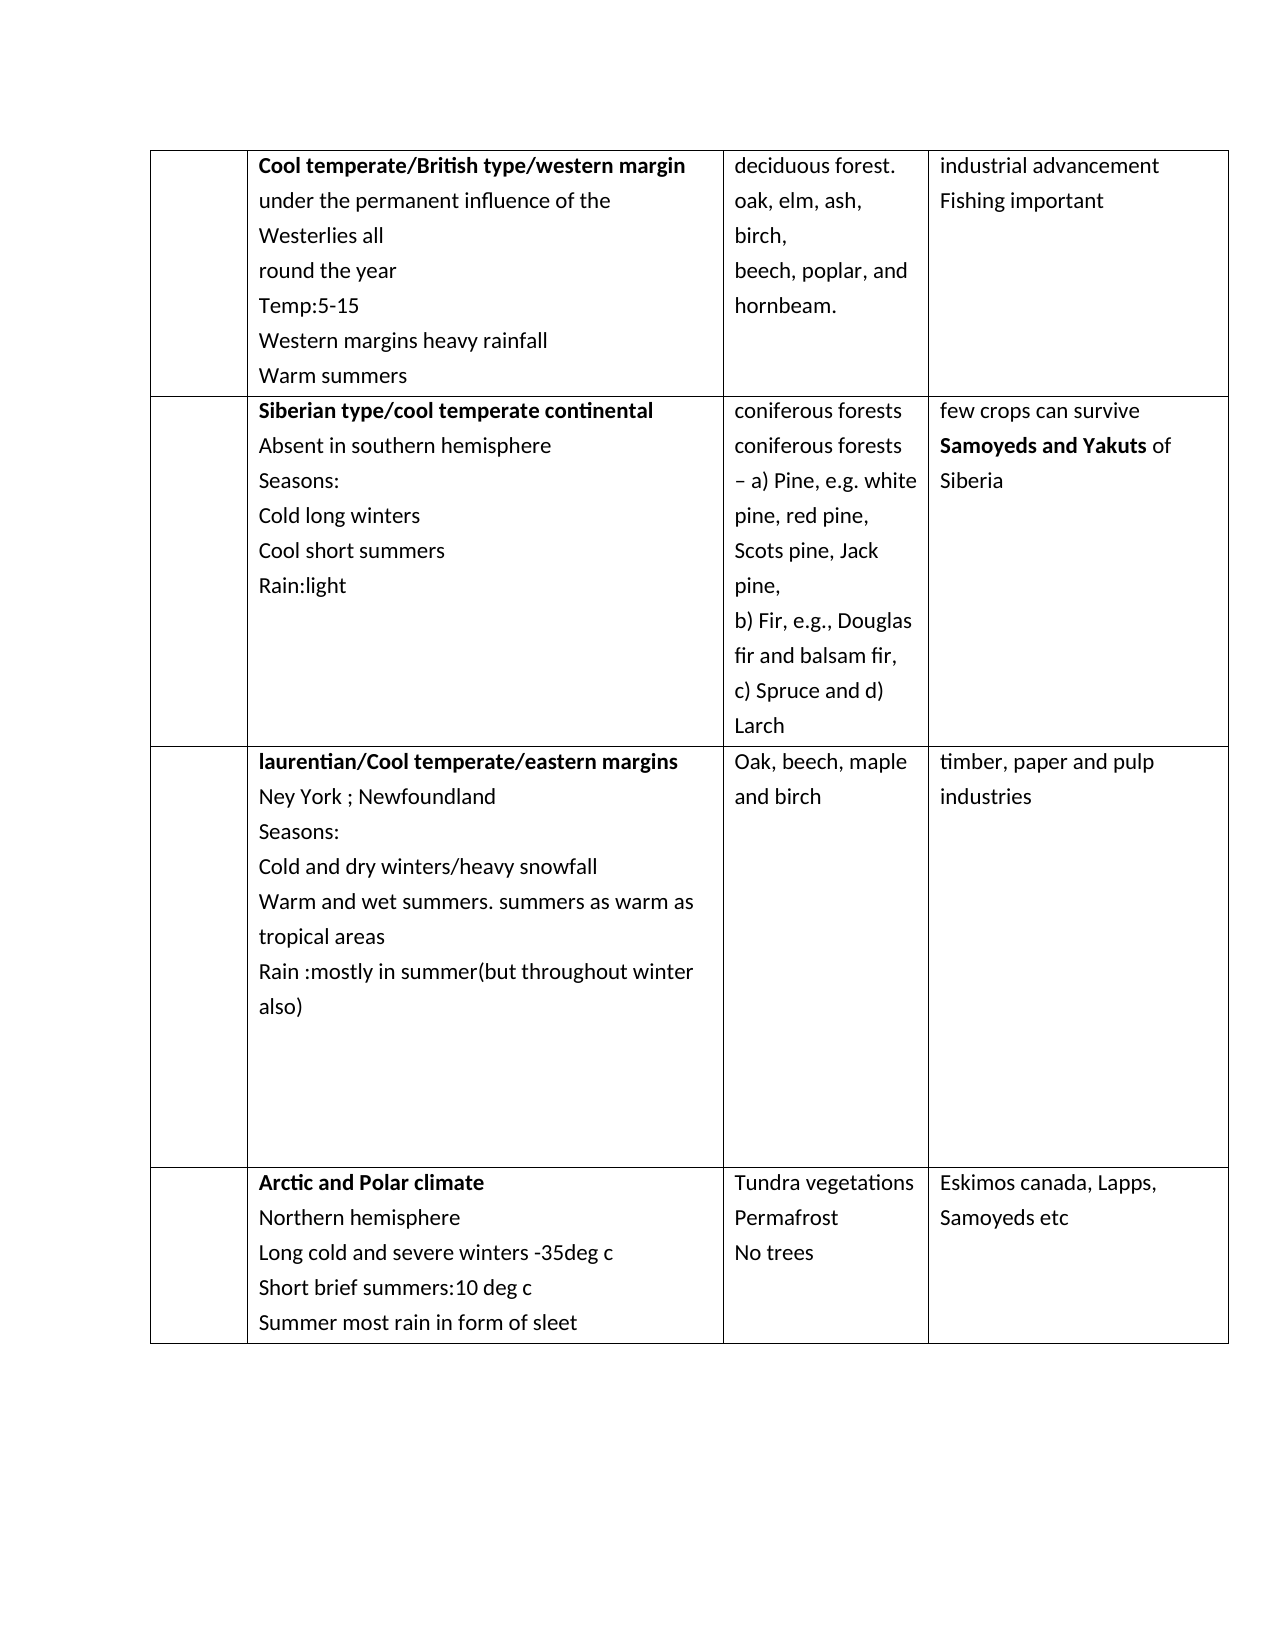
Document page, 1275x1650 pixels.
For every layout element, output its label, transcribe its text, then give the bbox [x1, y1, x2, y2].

table_cell Oak, beech, maple and birch [724, 747, 928, 1167]
table_cell [151, 747, 247, 1167]
table_cell Arctic and Polar climate Northern hemisphere Long cold and severe winters -35deg c Short brief summers:10 deg c Summer most rain in form of sleet [248, 1168, 723, 1342]
table_cell Tundra vegetations Permafrost No trees [724, 1168, 928, 1342]
table_cell deciduous forest. oak, elm, ash, birch, beech, poplar, and hornbeam. [724, 151, 928, 396]
table_cell industrial advancement Fishing important [929, 151, 1228, 396]
table_cell [151, 1168, 247, 1342]
table_cell timber, paper and pulp industries [929, 747, 1228, 1167]
table_cell Eskimos canada, Lapps, Samoyeds etc [929, 1168, 1228, 1342]
table_cell laurentian/Cool temperate/eastern margins Ney York ; Newfoundland Seasons: Cold and dry winters/heavy snowfall Warm and wet summers. summers as warm as tropical areas Rain :mostly in summer(but throughout winter also) [248, 747, 723, 1167]
table_cell Cool temperate/British type/western margin under the permanent influence of the Westerlies all round the year Temp:5-15 Western margins heavy rainfall Warm summers [248, 151, 723, 396]
table_cell [151, 397, 247, 746]
table_cell few crops can survive Samoyeds and Yakuts of Siberia [929, 397, 1228, 746]
table_cell Siberian type/cool temperate continental Absent in southern hemisphere Seasons: Cold long winters Cool short summers Rain:light [248, 397, 723, 746]
table_cell coniferous forests coniferous forests – a) Pine, e.g. white pine, red pine, Scots pine, Jack pine, b) Fir, e.g., Douglas fir and balsam fir, c) Spruce and d) Larch [724, 397, 928, 746]
table_cell [151, 151, 247, 396]
